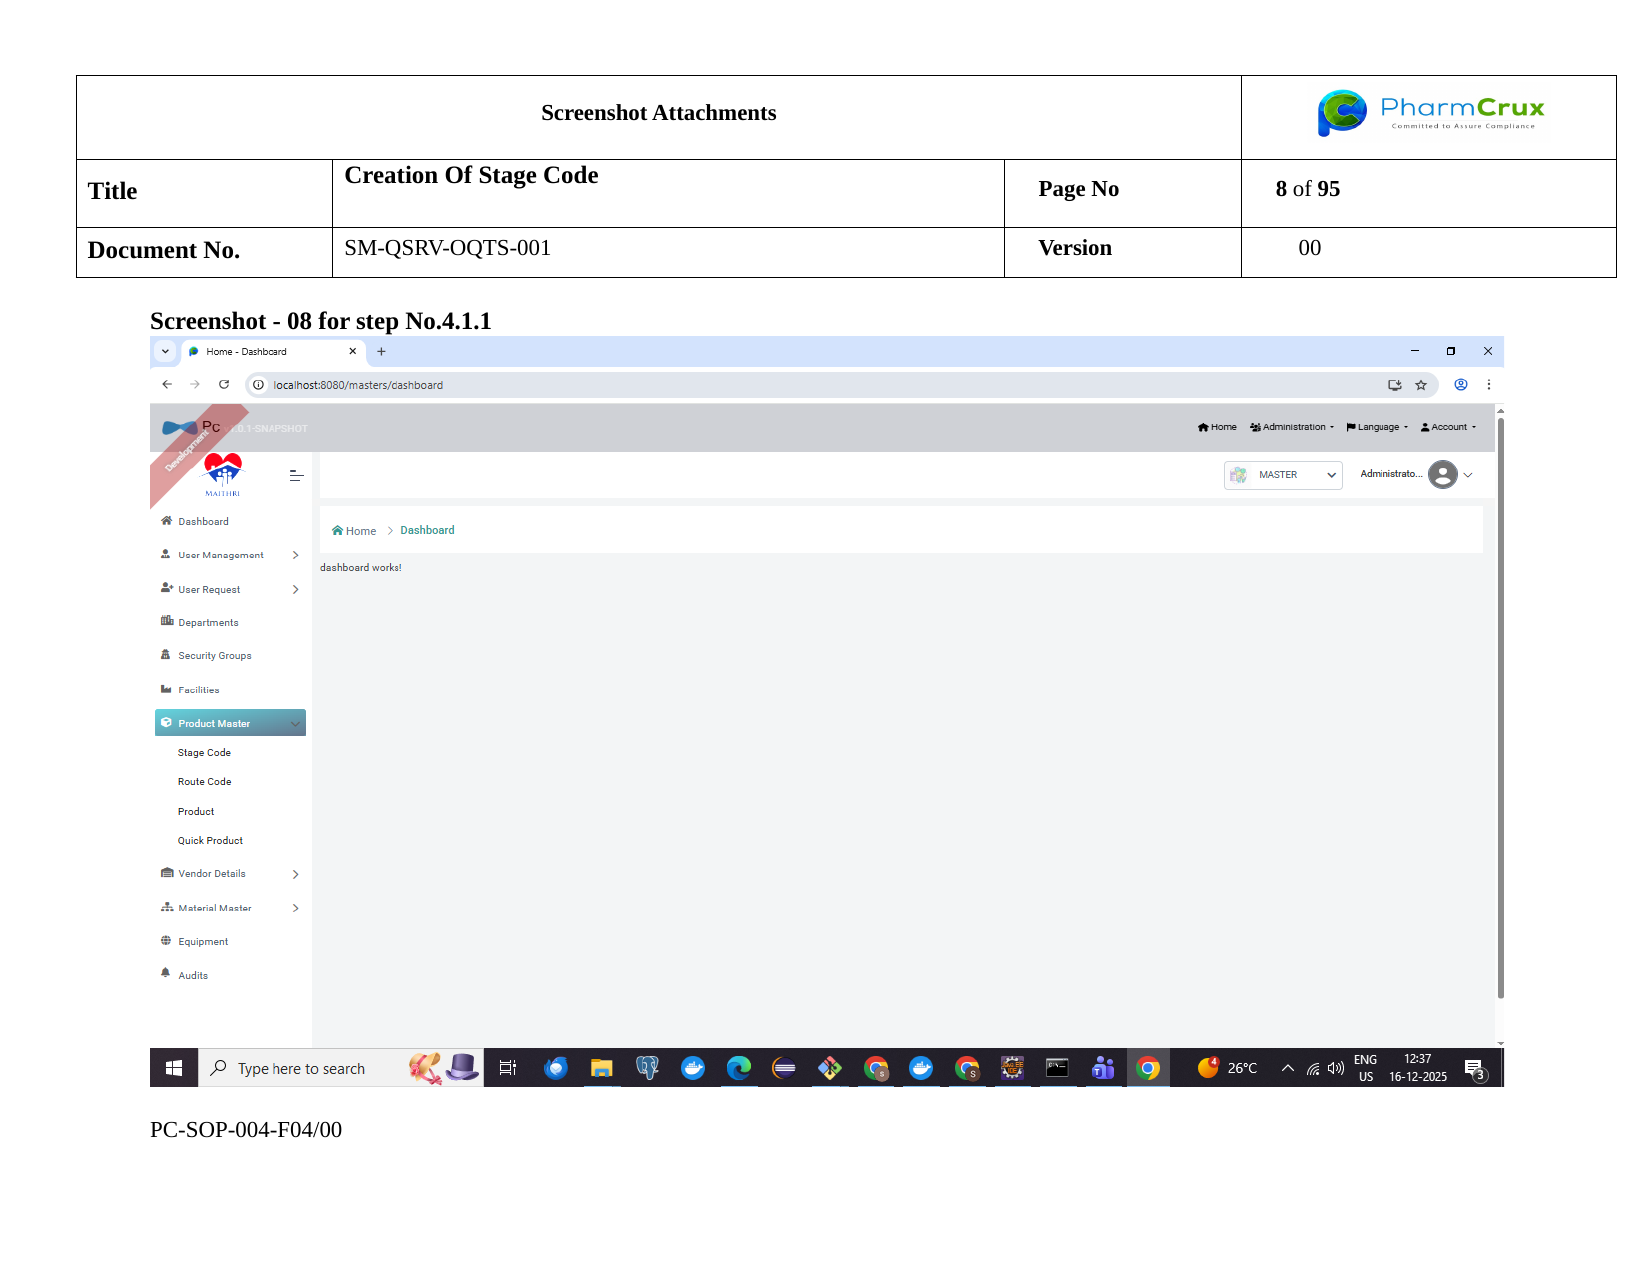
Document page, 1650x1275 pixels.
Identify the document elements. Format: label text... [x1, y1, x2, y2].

picture [150, 336, 1505, 1087]
picture [1307, 82, 1551, 143]
text Screenshot - 08 for step No.4.1.1 [150, 306, 1500, 336]
